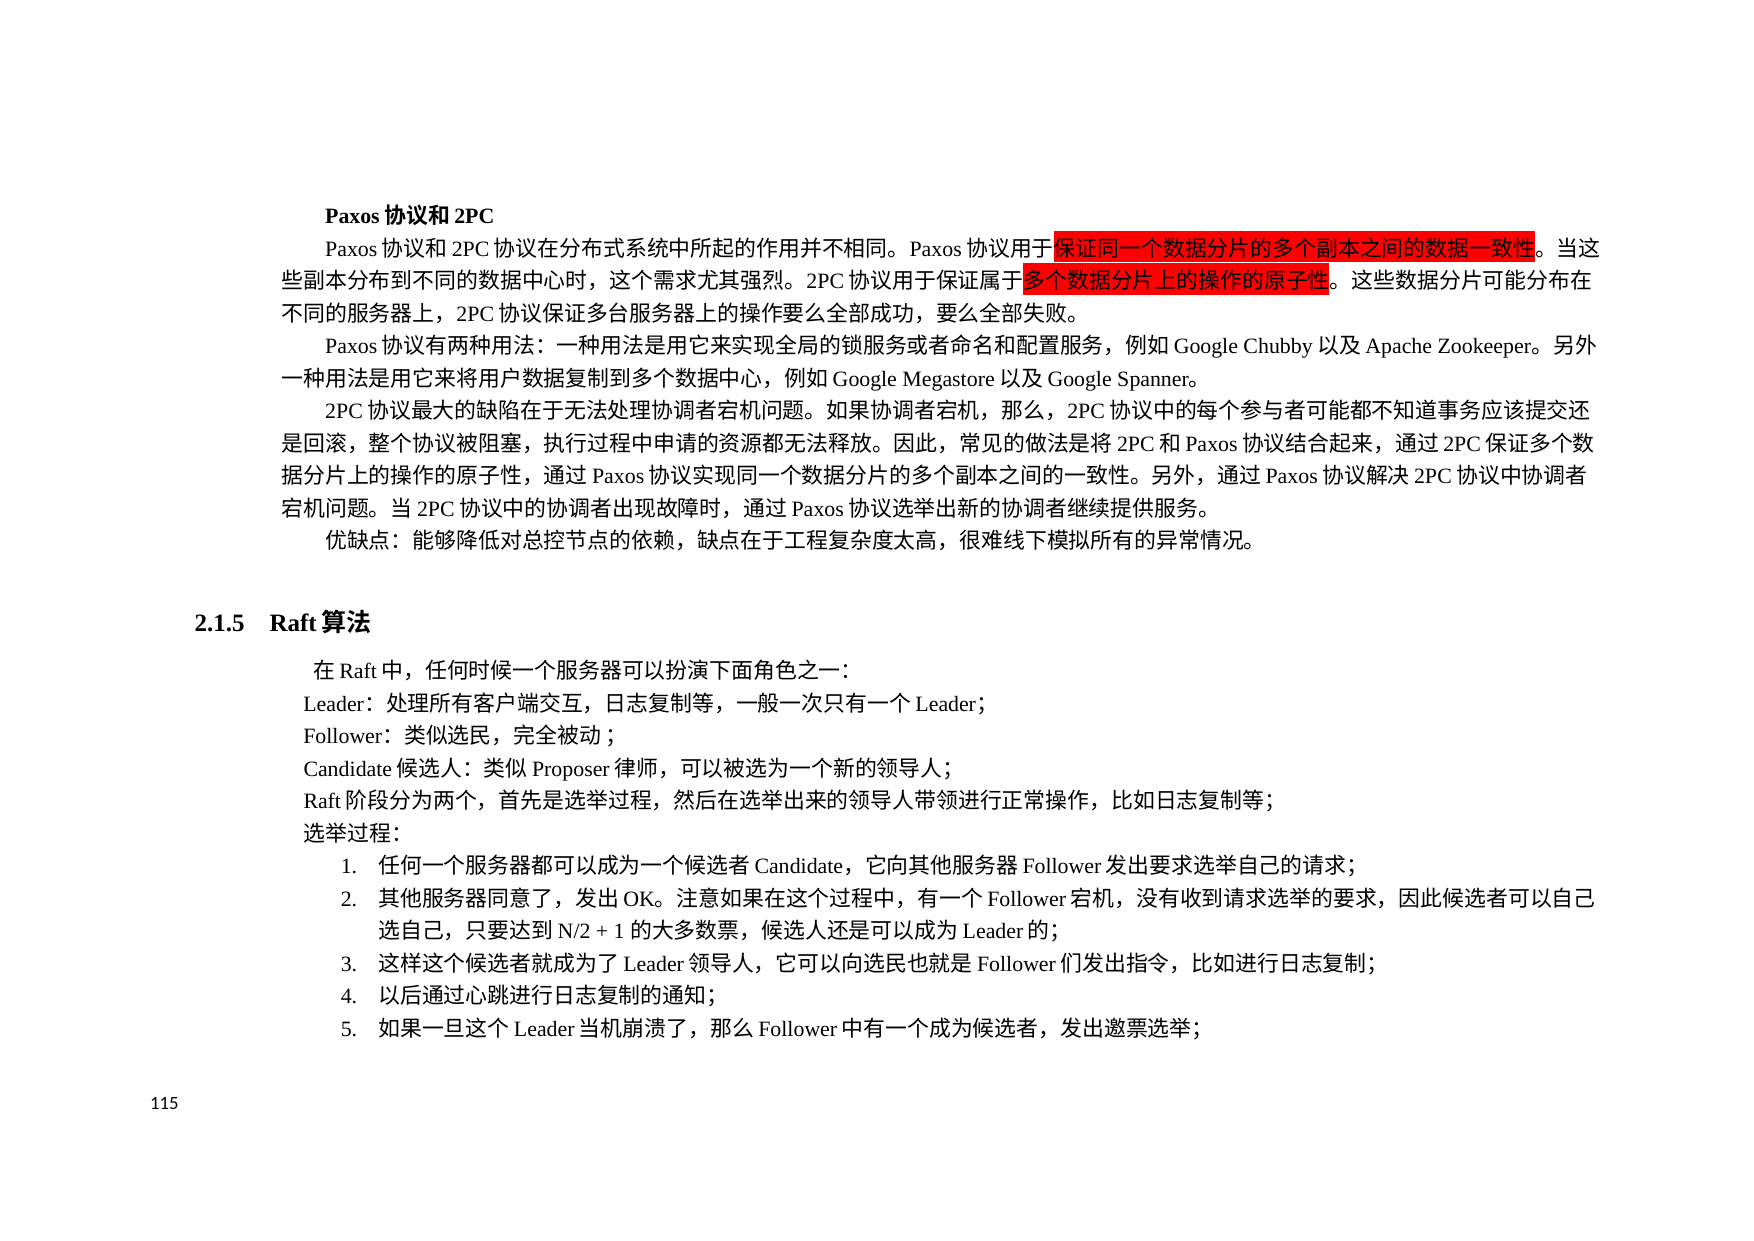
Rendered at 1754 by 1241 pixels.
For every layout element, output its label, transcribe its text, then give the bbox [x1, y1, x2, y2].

list 这样这个候选者就成为了Leader领导人，它可以向选民也就是Follower们发出指令，比如进行日志复制； [341, 945, 1604, 978]
text Follower：类似选民，完全被动 ； [259, 718, 1604, 750]
text 在Raft中，任何时候一个服务器可以扮演下面角色之一： [269, 653, 1604, 685]
list 任何一个服务器都可以成为一个候选者Candidate，它向其他服务器Follower发出要求选举自己的请求； [341, 848, 1604, 880]
text Raft阶段分为两个，首先是选举过程，然后在选举出来的领导人带领进行正常操作，比如日志复制等； [279, 783, 1604, 815]
list Raft算法 [194, 588, 1604, 653]
list 以后通过心跳进行日志复制的通知； [341, 978, 1604, 1010]
text 选举过程： [279, 815, 1604, 848]
text Candidate候选人：类似Proposer律师，可以被选为一个新的领导人； [279, 750, 1604, 783]
text Leader：处理所有客户端交互，日志复制等，一般一次只有一个Leader； [259, 685, 1604, 718]
text Paxos协议有两种用法：一种用法是用它来实现全局的锁服务或者命名和配置服务，例如Google Chubby以及Apache Zookeeper。另外一种用法是用它来将用户数据复制到多个数据中心，例如Google Megastore以及Google Spanner。 [281, 328, 1604, 393]
list 如果一旦这个Leader当机崩溃了，那么Follower中有一个成为候选者，发出邀票选举； [341, 1010, 1604, 1043]
text 2PC协议最大的缺陷在于无法处理协调者宕机问题。如果协调者宕机，那么，2PC协议中的每个参与者可能都不知道事务应该提交还是回滚，整个协议被阻塞，执行过程中申请的资源都无法释放。因此，常见的做法是将2PC和Paxos协议结合起来，通过2PC保证多个数据分片上的操作的原子性，通过Paxos协议实现同一个数据分片的多个副本之间的一致性。另外，通过Paxos协议解决2PC协议中协调者宕机问题。当2PC协议中的协调者出现故障时，通过Paxos协议选举出新的协调者继续提供服务。 [281, 393, 1604, 523]
text Paxos协议和2PC协议在分布式系统中所起的作用并不相同。Paxos协议用于保证同一个数据分片的多个副本之间的数据一致性。当这些副本分布到不同的数据中心时，这个需求尤其强烈。2PC协议用于保证属于多个数据分片上的操作的原子性。这些数据分片可能分布在不同的服务器上，2PC协议保证多台服务器上的操作要么全部成功，要么全部失败。 [281, 230, 1604, 328]
text 优缺点：能够降低对总控节点的依赖，缺点在于工程复杂度太高，很难线下模拟所有的异常情况。 [281, 523, 1604, 555]
list 其他服务器同意了，发出OK。注意如果在这个过程中，有一个Follower宕机，没有收到请求选举的要求，因此候选者可以自己选自己，只要达到N/2 + 1 的大多数票，候选人还是可以成为Leader的； [341, 880, 1604, 945]
text Paxos协议和2PC [281, 198, 1604, 230]
